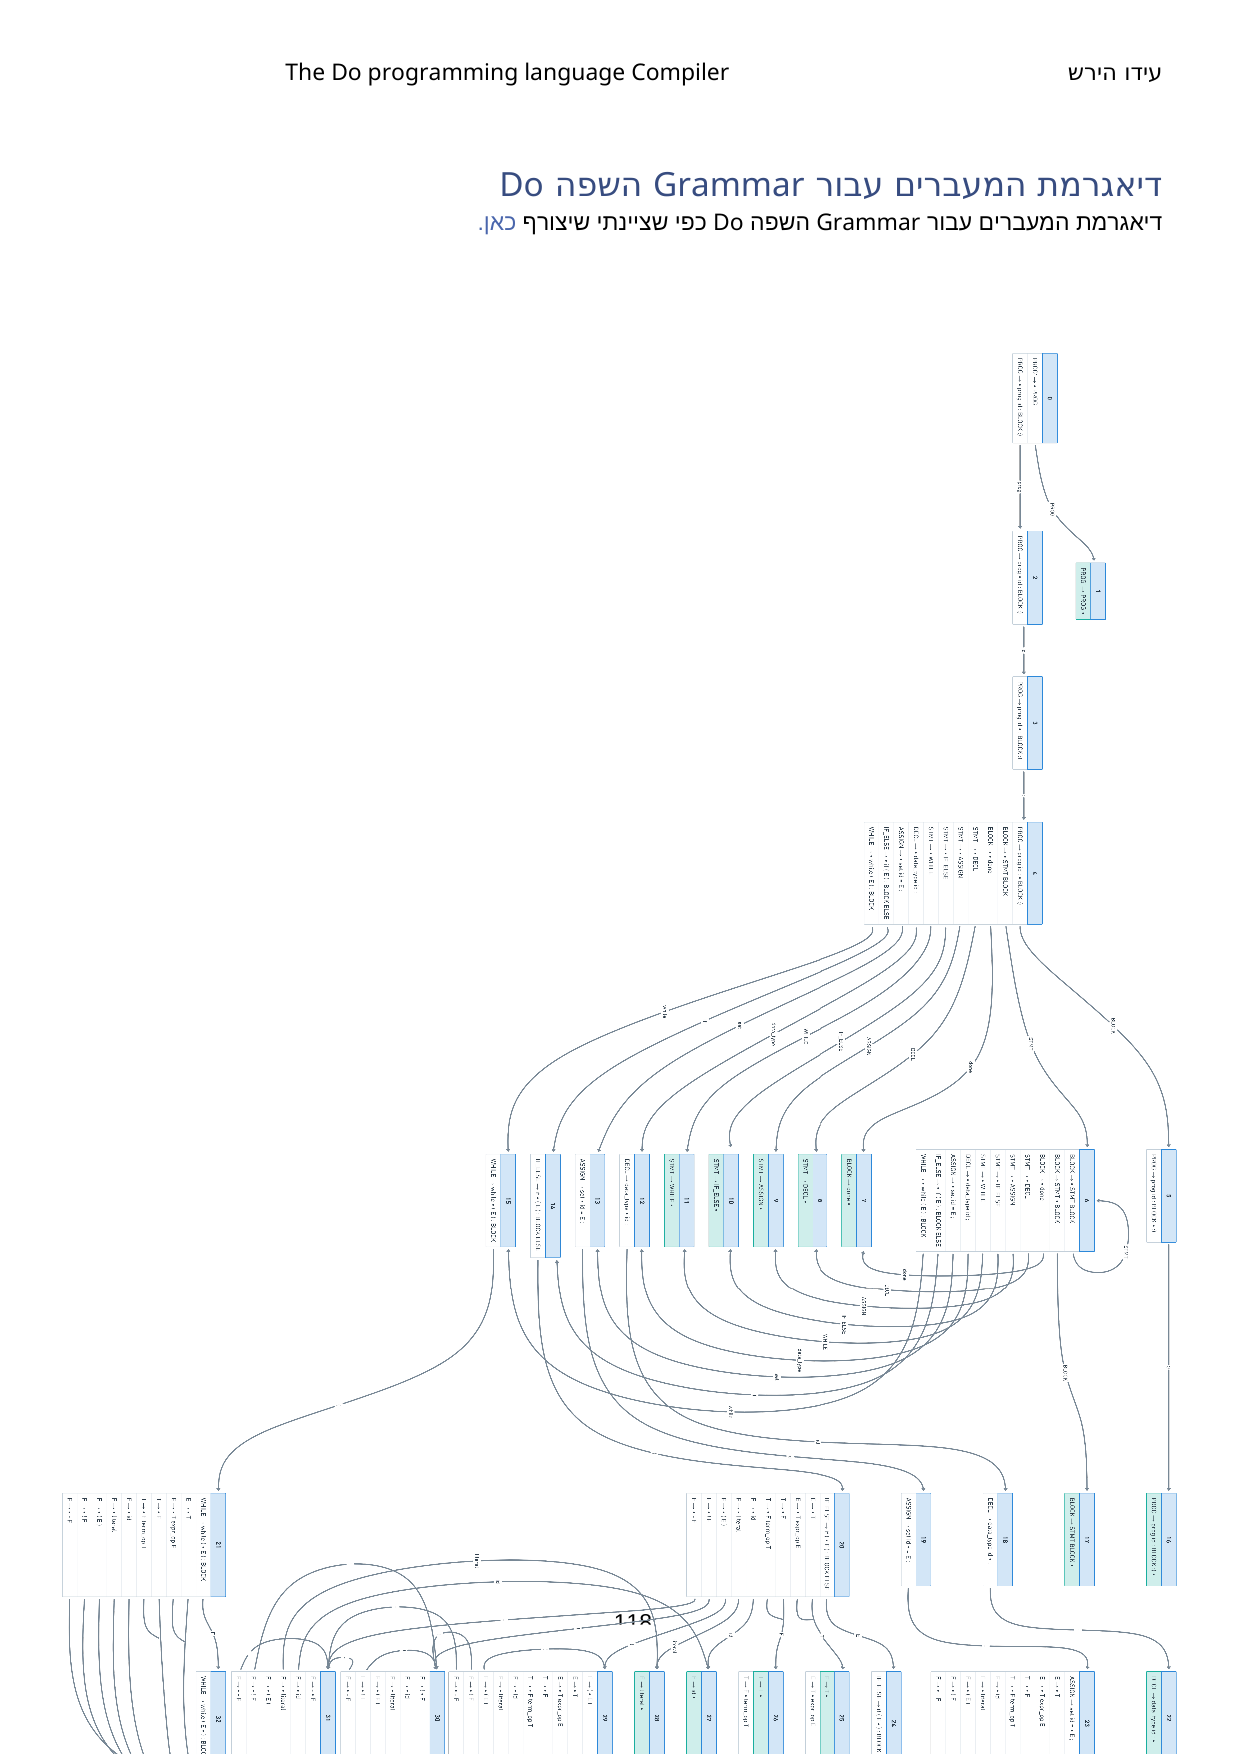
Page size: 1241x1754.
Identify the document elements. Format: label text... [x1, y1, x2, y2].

text דיאגרמת המעברים עבור Grammar השפה Do כפי שציינתי שיצורף כאן. [103, 206, 1162, 238]
subtitle דיאגרמת המעברים עבור Grammar השפה Do [103, 161, 1162, 206]
